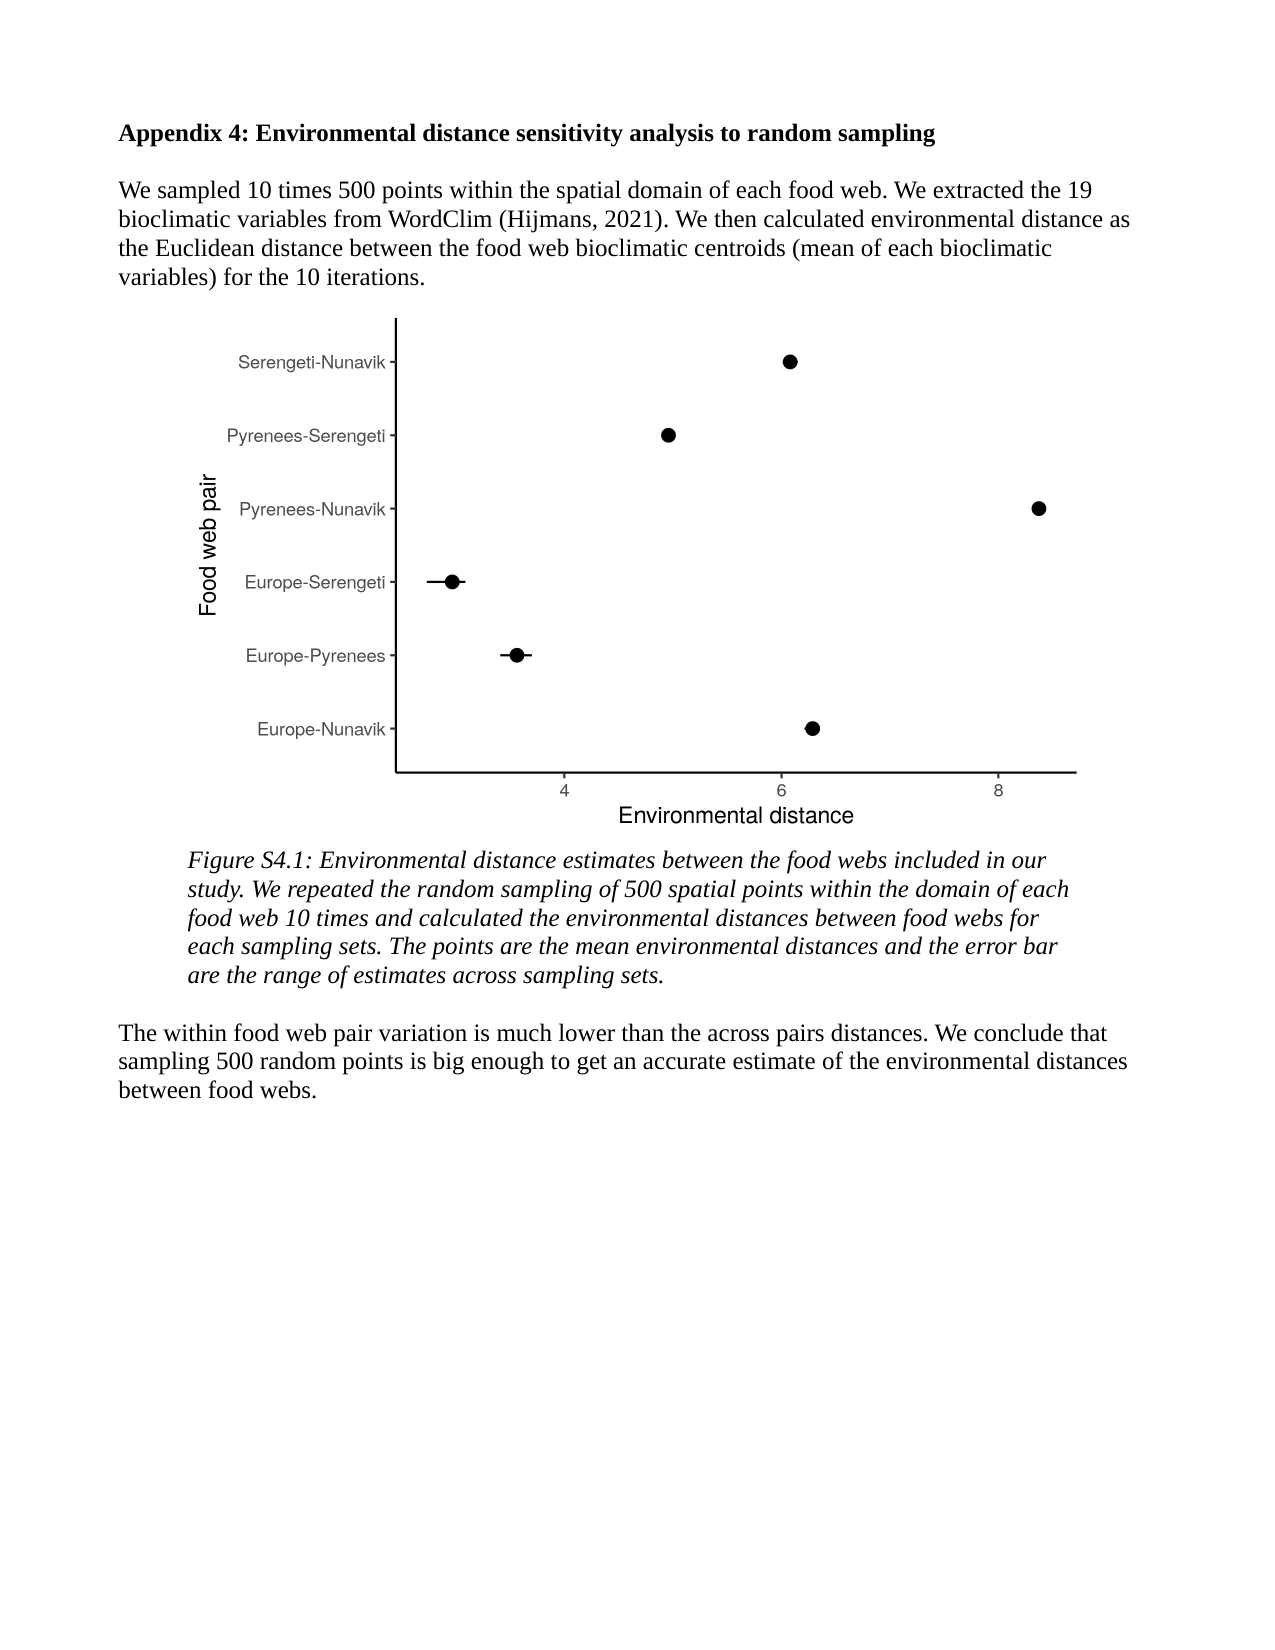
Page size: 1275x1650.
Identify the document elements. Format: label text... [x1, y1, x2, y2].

text The within food web pair variation is much lower than the across pairs distances. We conclude that sampling 500 random points is big enough to get an accurate estimate of the environmental distances between food webs. [118, 1018, 1157, 1104]
text We sampled 10 times 500 points within the spatial domain of each food web. We extracted the 19 bioclimatic variables from WordClim (Hijmans, 2021). We then calculated environmental distance as the Euclidean distance between the food web bioclimatic centroids (mean of each bioclimatic variables) for the 10 iterations. [118, 176, 1157, 291]
picture [187, 306, 1088, 840]
text Appendix 4: Environmental distance sensitivity analysis to random sampling [118, 118, 1157, 147]
